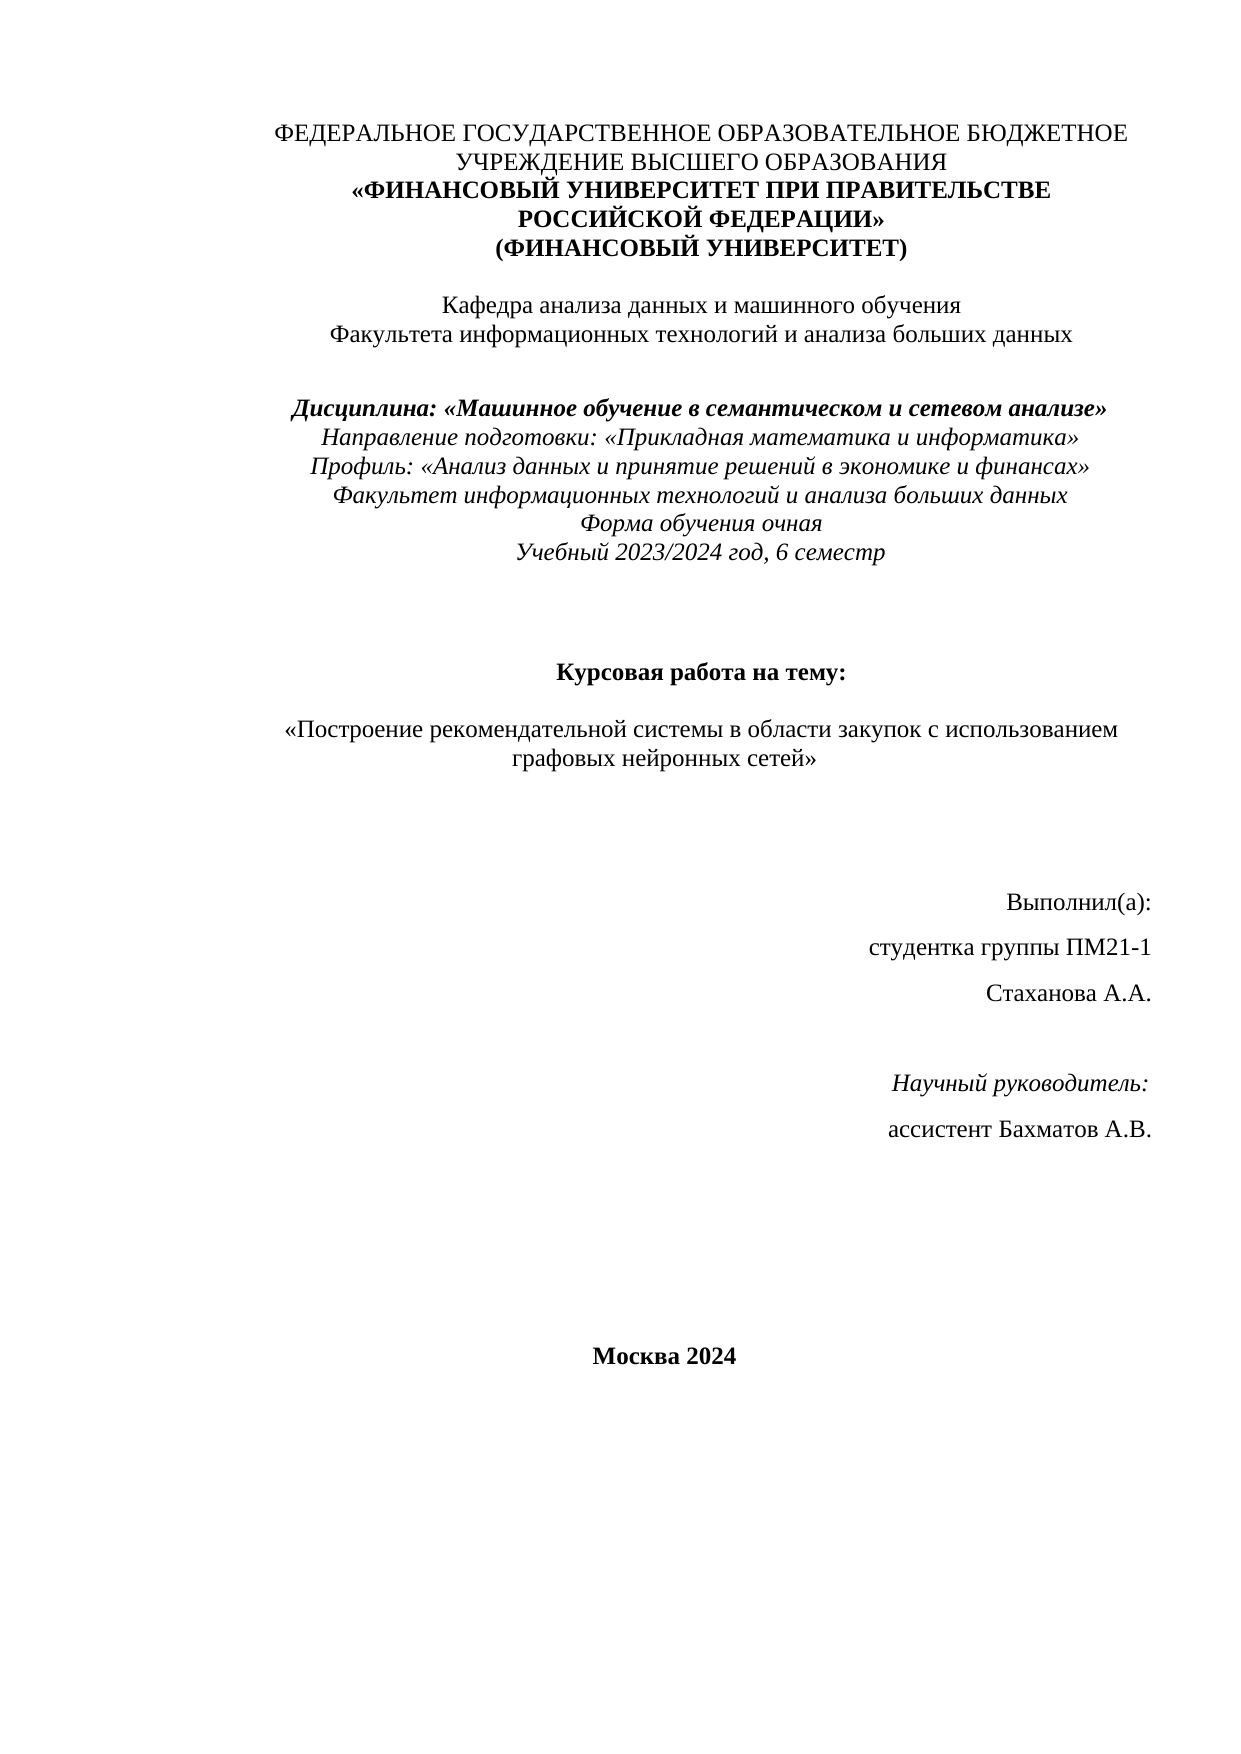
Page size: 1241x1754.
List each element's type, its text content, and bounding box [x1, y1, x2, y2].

text Дисциплина: «Машинное обучение в семантическом и сетевом анализе» [177, 393, 1152, 422]
text Кафедра анализа данных и машинного обучения [177, 291, 1152, 319]
text ассистент Бахматов А.В. [177, 1114, 1152, 1143]
text РОССИЙСКОЙ ФЕДЕРАЦИИ» [177, 204, 1152, 233]
text «Построение рекомендательной системы в области закупок с использованием графовых нейронных сетей» [177, 714, 1152, 772]
text Курсовая работа на тему: [177, 657, 1152, 686]
text Выполнил(а): [177, 887, 1152, 916]
text «ФИНАНСОВЫЙ УНИВЕРСИТЕТ ПРИ ПРАВИТЕЛЬСТВЕ [177, 176, 1152, 204]
text Стаханова А.А. [177, 978, 1152, 1006]
text Направление подготовки: «Прикладная математика и информатика» [177, 422, 1152, 451]
text Учебный 2023/2024 год, 6 семестр [177, 537, 1152, 566]
text Факультета информационных технологий и анализа больших данных [177, 319, 1152, 348]
text Москва 2024 [177, 1341, 1152, 1370]
text ФЕДЕРАЛЬНОЕ ГОСУДАРСТВЕННОЕ ОБРАЗОВАТЕЛЬНОЕ БЮДЖЕТНОЕ [177, 118, 1152, 147]
text УЧРЕЖДЕНИЕ ВЫСШЕГО ОБРАЗОВАНИЯ [177, 147, 1152, 176]
text Факультет информационных технологий и анализа больших данных [177, 480, 1152, 508]
text Научный руководитель: [177, 1068, 1152, 1097]
text студентка группы ПМ21-1 [177, 932, 1152, 961]
text Форма обучения очная [177, 508, 1152, 537]
text (ФИНАНСОВЫЙ УНИВЕРСИТЕТ) [177, 233, 1152, 262]
text Профиль: «Анализ данных и принятие решений в экономике и финансах» [177, 451, 1152, 480]
